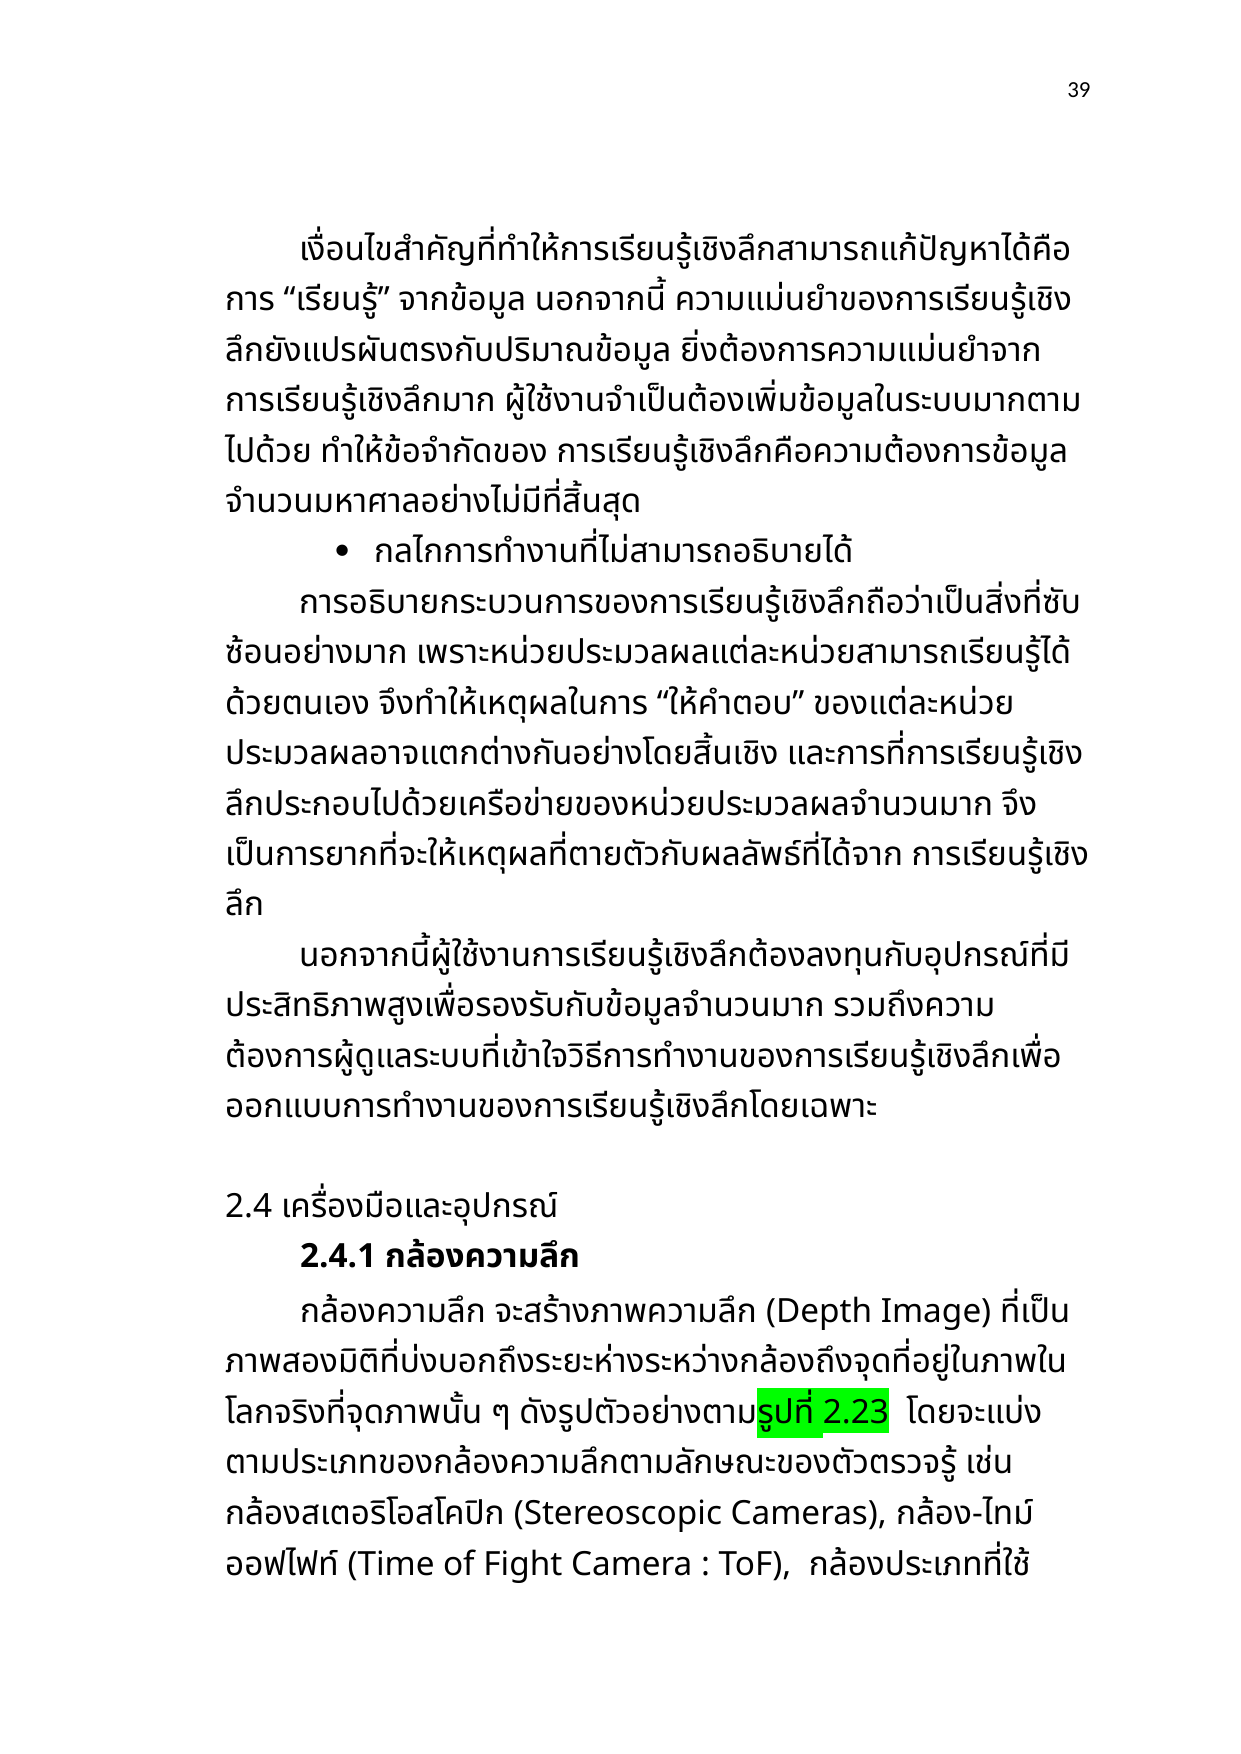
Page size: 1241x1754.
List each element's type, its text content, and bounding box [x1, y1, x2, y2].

list กลไกการทำงานที่ไม่สามารถอธิบายได้ [336, 527, 1090, 578]
subtitle 2.4 เครื่องมือและอุปกรณ์ [225, 1181, 1090, 1232]
text นอกจากนี้ผู้ใช้งานการเรียนรู้เชิงลึกต้องลงทุนกับอุปกรณ์ที่มีประสิทธิภาพสูงเพื่อรองรับกับข้อมูลจำนวนมาก รวมถึงความต้องการผู้ดูแลระบบที่เข้าใจวิธีการทำงานของการเรียนรู้เชิงลึกเพื่อออกแบบการทำงานของการเรียนรู้เชิงลึกโดยเฉพาะ [225, 931, 1090, 1132]
text 2.4.1 กล้องความลึก [225, 1232, 1090, 1283]
text เงื่อนไขสำคัญที่ทำให้การเรียนรู้เชิงลึกสามารถแก้ปัญหาได้คือการ “เรียนรู้” จากข้อมูล นอกจากนี้ ความแม่นยำของการเรียนรู้เชิงลึกยังแปรผันตรงกับปริมาณข้อมูล ยิ่งต้องการความแม่นยำจากการเรียนรู้เชิงลึกมาก ผู้ใช้งานจำเป็นต้องเพิ่มข้อมูลในระบบมากตามไปด้วย ทำให้ข้อจำกัดของ การเรียนรู้เชิงลึกคือความต้องการข้อมูลจำนวนมหาศาลอย่างไม่มีที่สิ้นสุด [225, 225, 1090, 527]
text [225, 1287, 1090, 1590]
text การอธิบายกระบวนการของการเรียนรู้เชิงลึกถือว่าเป็นสิ่งที่ซับซ้อนอย่างมาก เพราะหน่วยประมวลผลแต่ละหน่วยสามารถเรียนรู้ได้ด้วยตนเอง จึงทำให้เหตุผลในการ “ให้คำตอบ” ของแต่ละหน่วยประมวลผลอาจแตกต่างกันอย่างโดยสิ้นเชิง และการที่การเรียนรู้เชิงลึกประกอบไปด้วยเครือข่ายของหน่วยประมวลผลจำนวนมาก จึงเป็นการยากที่จะให้เหตุผลที่ตายตัวกับผลลัพธ์ที่ได้จาก การเรียนรู้เชิงลึก [225, 578, 1090, 931]
